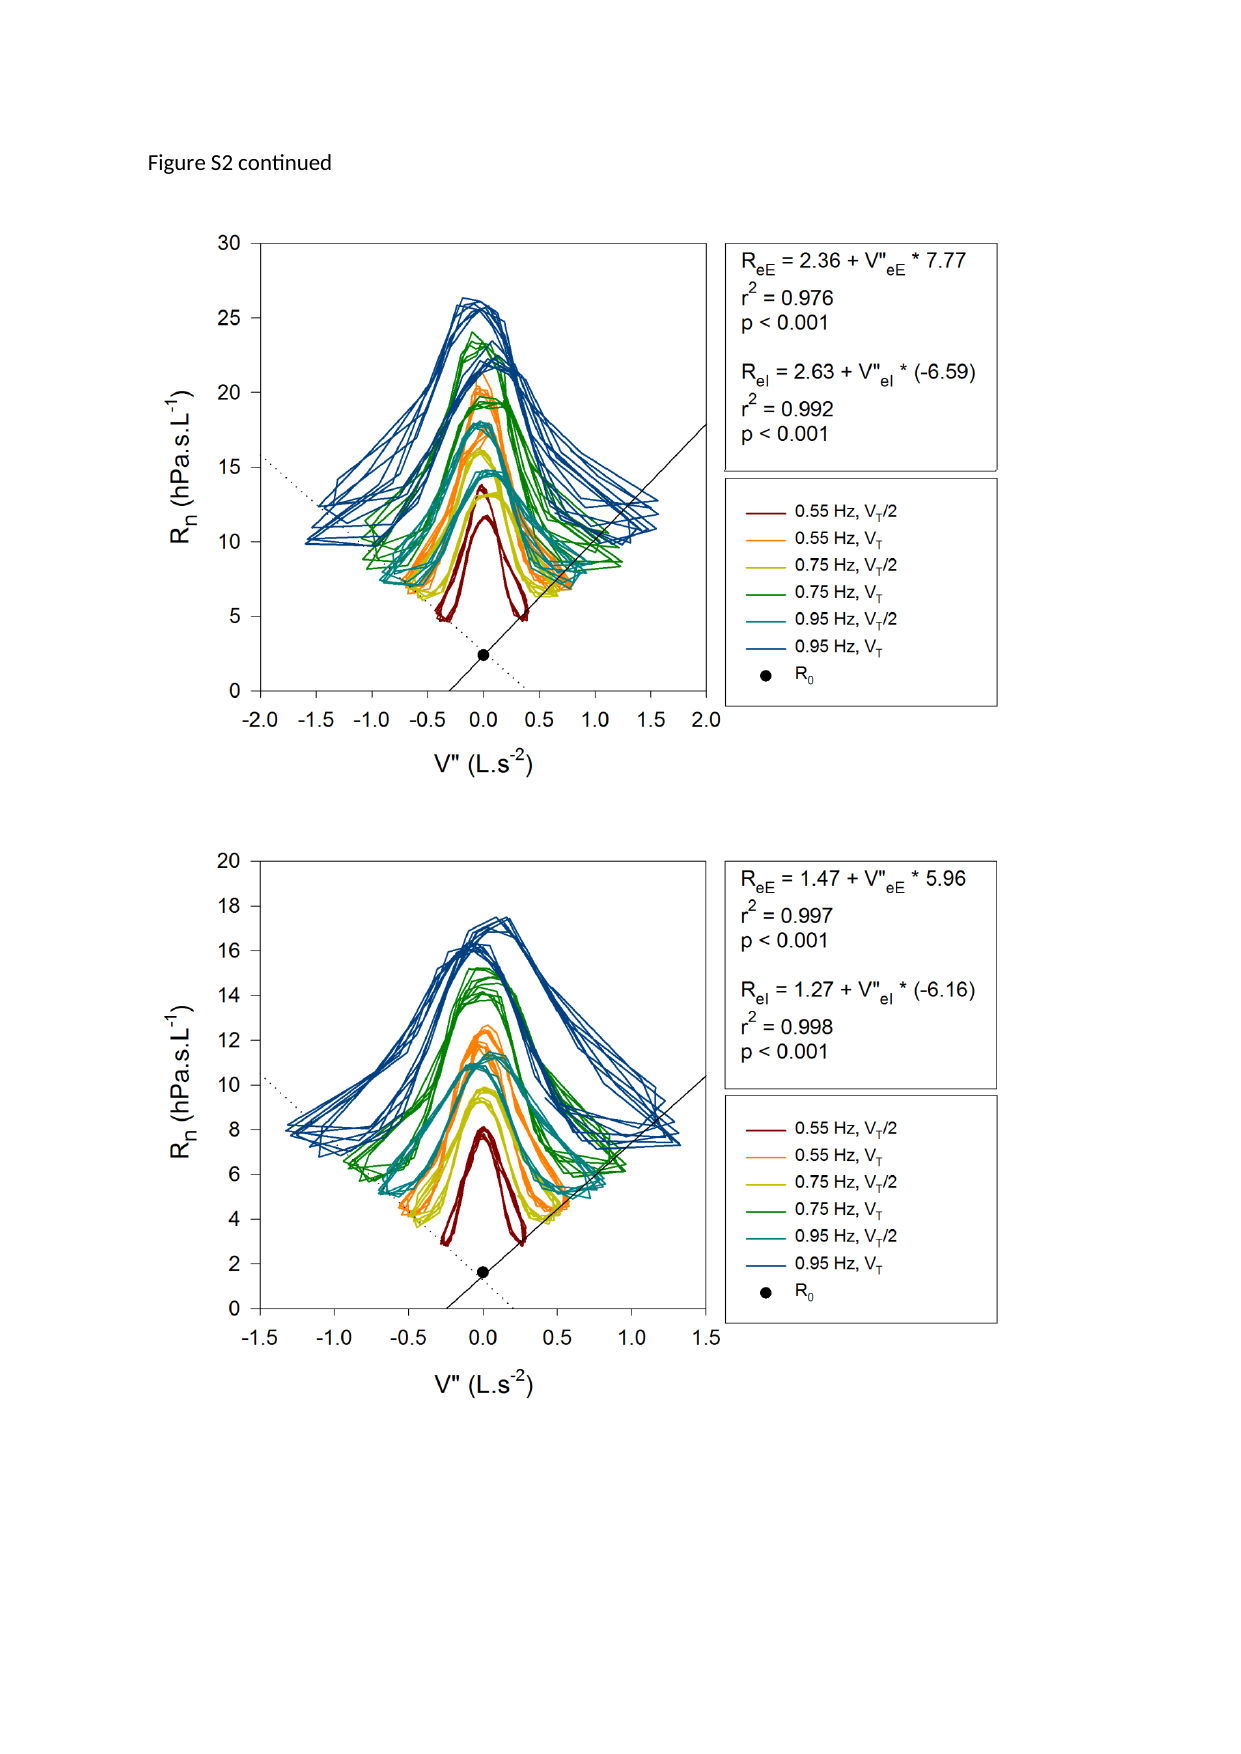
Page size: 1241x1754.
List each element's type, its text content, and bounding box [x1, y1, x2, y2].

picture [147, 200, 1093, 793]
text Figure S2 continued [148, 148, 1093, 176]
picture [147, 817, 1093, 1410]
